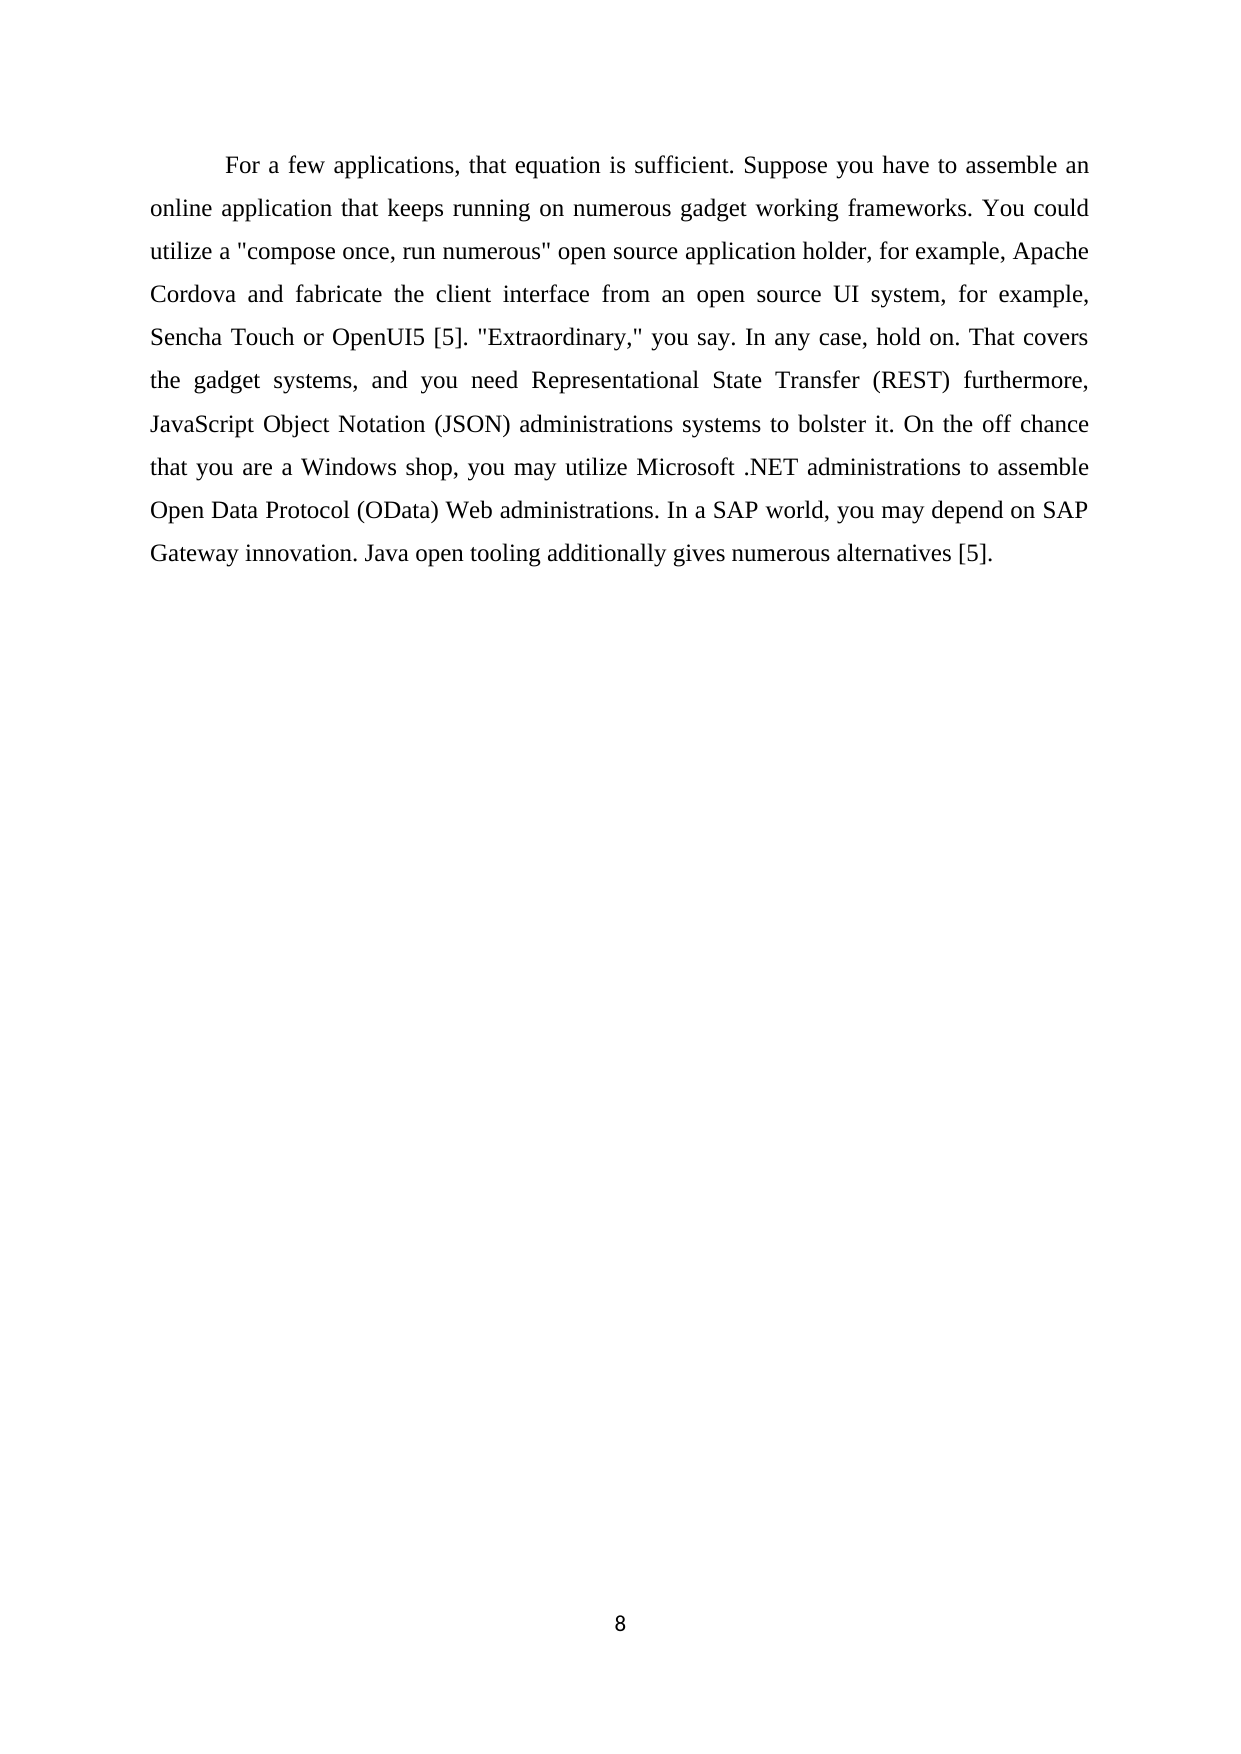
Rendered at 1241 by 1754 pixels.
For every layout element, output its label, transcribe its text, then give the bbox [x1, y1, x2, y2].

text For a few applications, that equation is sufficient. Suppose you have to assemble an online application that keeps running on numerous gadget working frameworks. You could utilize a "compose once, run numerous" open source application holder, for example, Apache Cordova and fabricate the client interface from an open source UI system, for example, Sencha Touch or OpenUI5 [5]. "Extraordinary," you say. In any case, hold on. That covers the gadget systems, and you need Representational State Transfer (REST) furthermore, JavaScript Object Notation (JSON) administrations systems to bolster it. On the off chance that you are a Windows shop, you may utilize Microsoft .NET administrations to assemble Open Data Protocol (OData) Web administrations. In a SAP world, you may depend on SAP Gateway innovation. Java open tooling additionally gives numerous alternatives [5]. [150, 150, 1090, 567]
